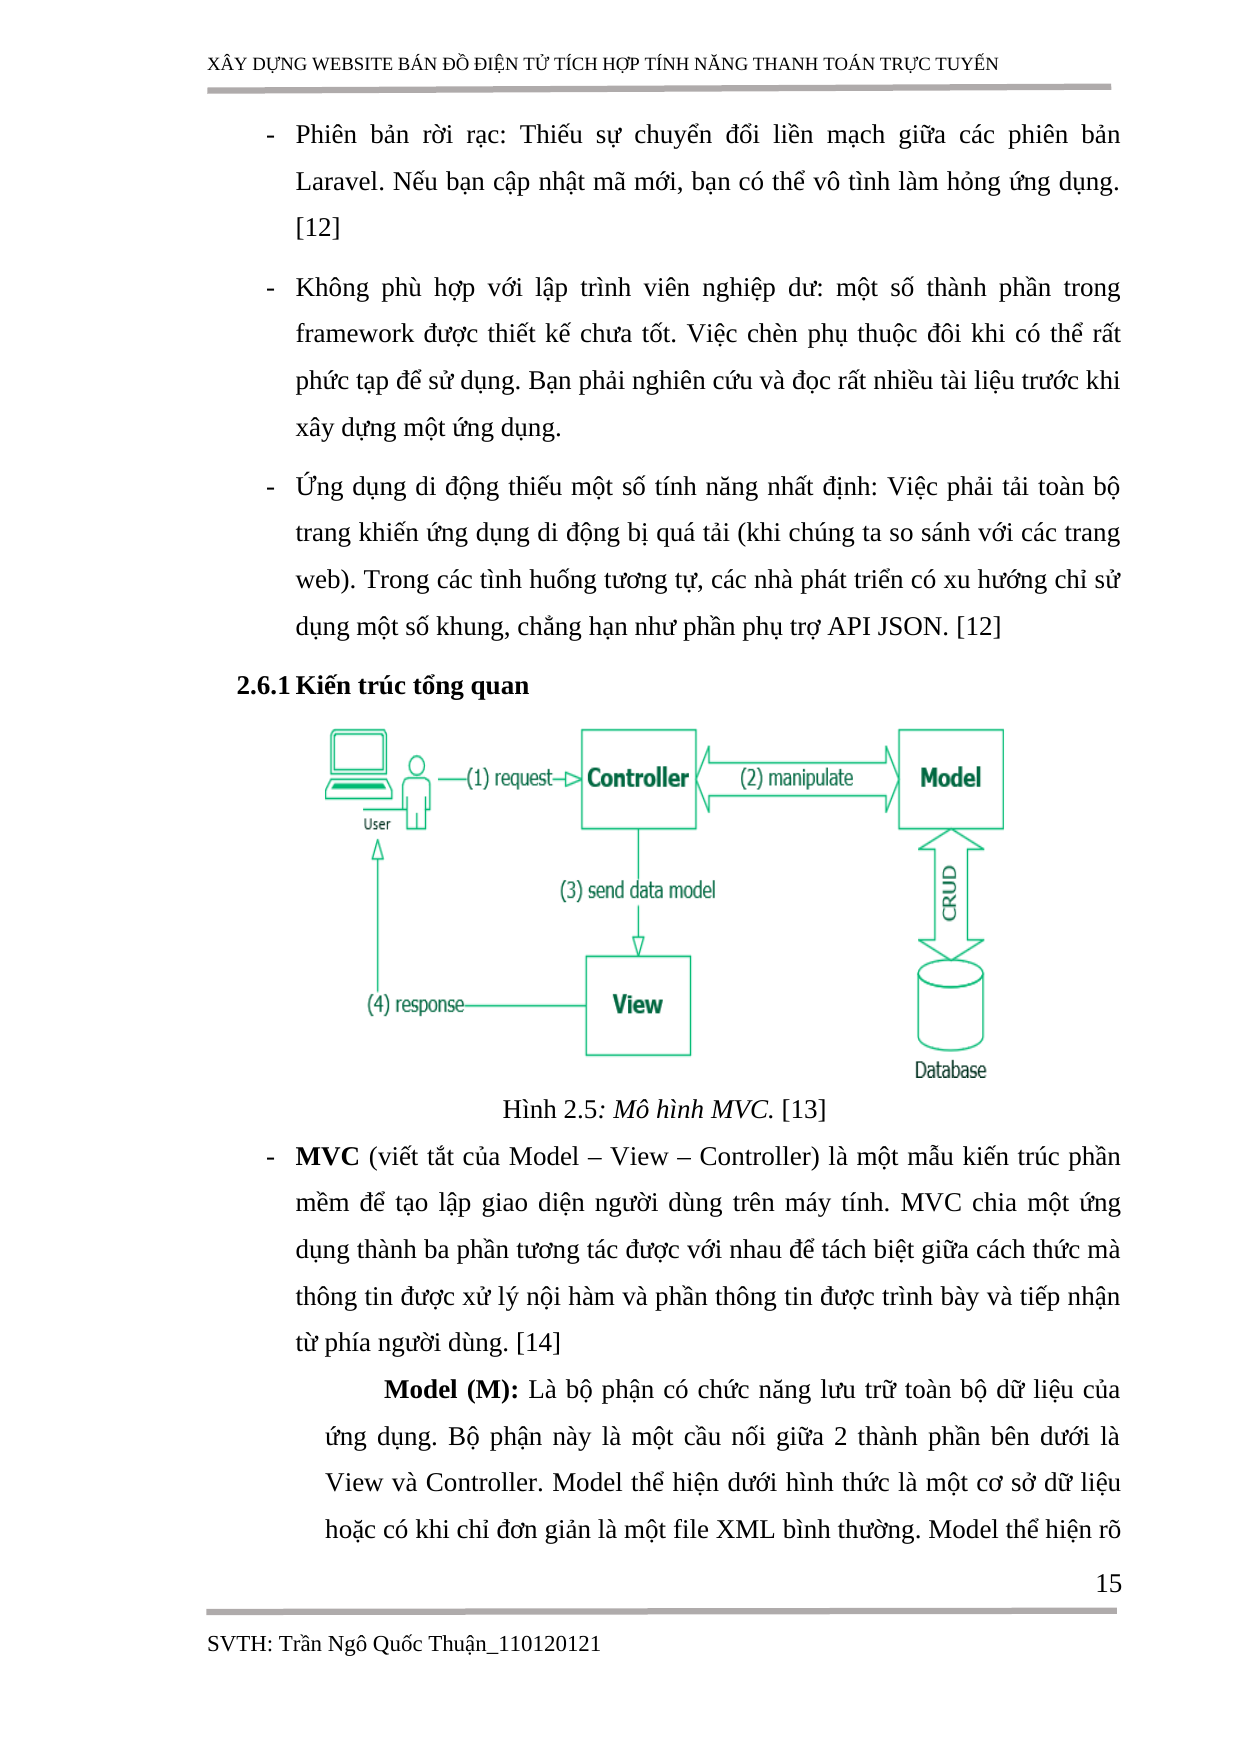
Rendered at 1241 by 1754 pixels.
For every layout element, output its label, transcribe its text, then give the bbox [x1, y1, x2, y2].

list MVC (viết tắt của Model – View – Controller) là một mẫu kiến trúc phần mềm để tạo lập giao diện người dùng trên máy tính. MVC chia một ứng dụng thành ba phần tương tác được với nhau để tách biệt giữa cách thức mà thông tin được xử lý nội hàm và phần thông tin được trình bày và tiếp nhận từ phía người dùng. [266, 1140, 1122, 1358]
list Kiến trúc tổng quan [236, 669, 1122, 700]
text Hình 2.5: Mô hình MVC. [207, 1093, 1122, 1124]
picture [324, 728, 1005, 1078]
list Phiên bản rời rạc: Thiếu sự chuyển đổi liền mạch giữa các phiên bản Laravel. Nếu bạn cập nhật mã mới, bạn có thể vô tình làm hỏng ứng dụng. [266, 118, 1122, 243]
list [325, 1373, 1122, 1544]
list Không phù hợp với lập trình viên nghiệp dư: một số thành phần trong framework được thiết kế chưa tốt. Việc chèn phụ thuộc đôi khi có thể rất phức tạp để sử dụng. Bạn phải nghiên cứu và đọc rất nhiều tài liệu trước khi xây dựng một ứng dụng. [266, 271, 1122, 442]
list Ứng dụng di động thiếu một số tính năng nhất định: Việc phải tải toàn bộ trang khiến ứng dụng di động bị quá tải (khi chúng ta so sánh với các trang web). Trong các tình huống tương tự, các nhà phát triển có xu hướng chỉ sử dụng một số khung, chẳng hạn như phần phụ trợ API JSON. [266, 470, 1122, 641]
